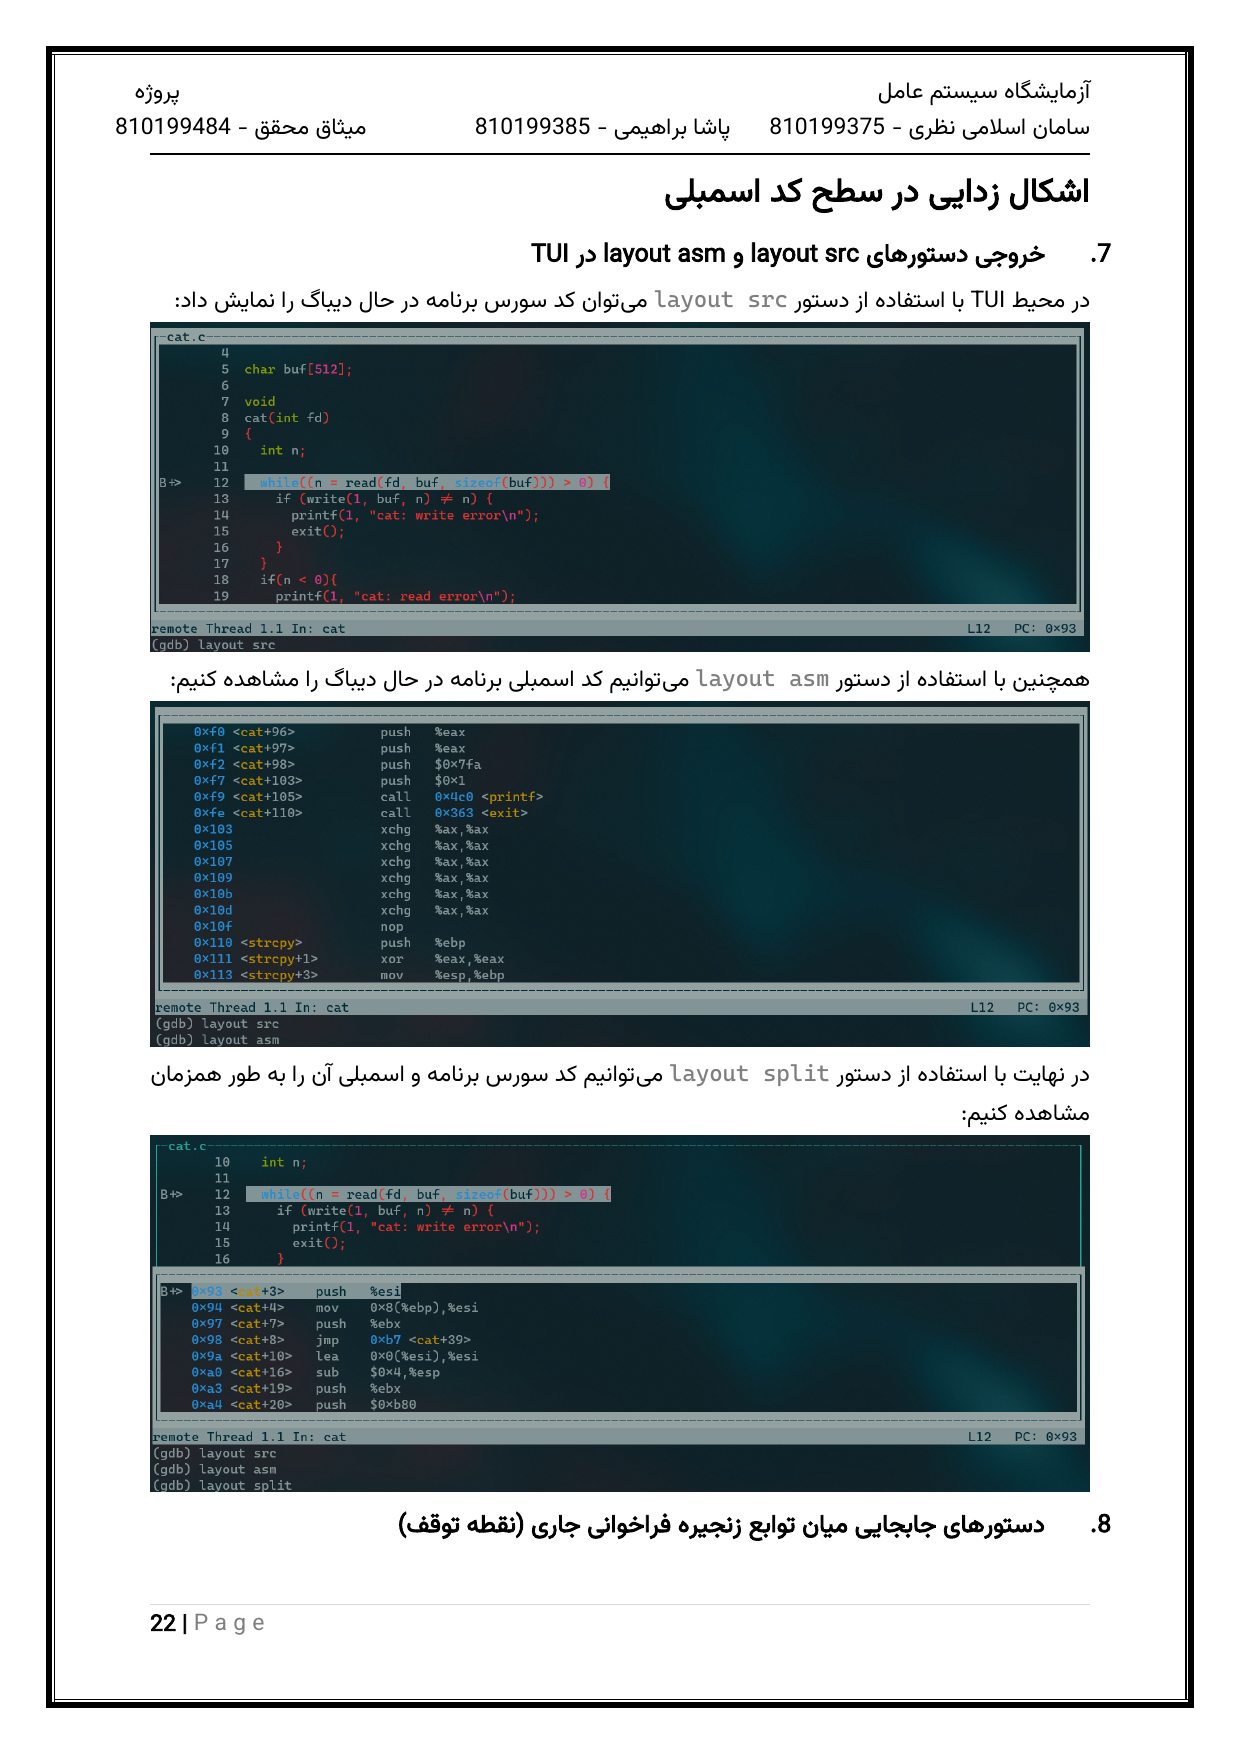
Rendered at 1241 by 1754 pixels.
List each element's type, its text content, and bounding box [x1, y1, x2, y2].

picture [150, 1135, 1090, 1492]
subtitle خروجی دستورهای layout src و layout asm در TUI [150, 236, 1090, 275]
text همچنین با استفاده از دستور layout asm می‌توانیم کد اسمبلی برنامه در حال دیباگ را مشاهده کنیم: [150, 663, 1090, 699]
text در نهایت با استفاده از دستور layout split می‌توانیم کد سورس برنامه و اسمبلی آن را به طور همزمان مشاهده کنیم: [150, 1058, 1090, 1132]
subtitle دستورهای جابجایی میان توابع زنجیره فراخوانی جاری (نقطه توقف) [150, 1506, 1090, 1546]
picture [150, 701, 1090, 1047]
picture [150, 322, 1090, 652]
text در محیط TUI با استفاده از دستور layout src می‌توان کد سورس برنامه در حال دیباگ را نمایش داد: [150, 284, 1090, 320]
subtitle اشکال زدایی در سطح کد اسمبلی [150, 167, 1090, 219]
